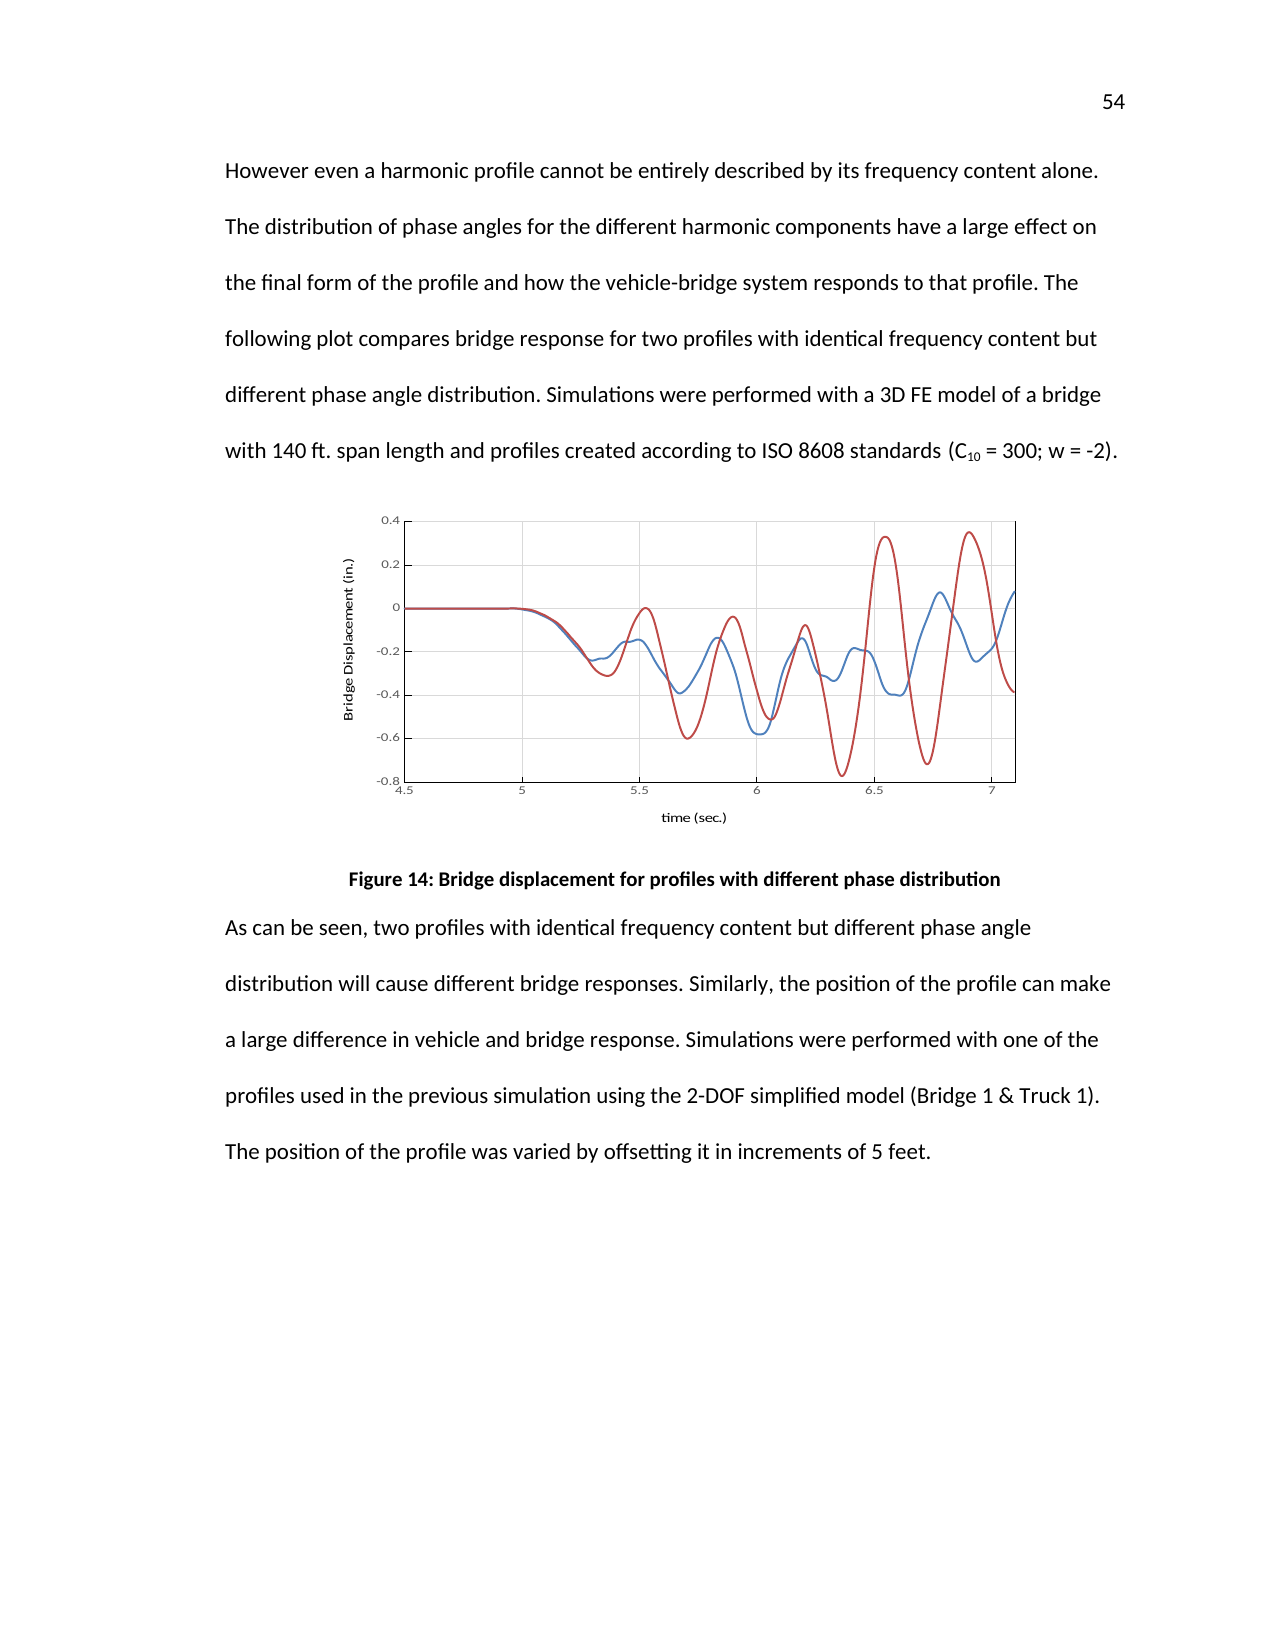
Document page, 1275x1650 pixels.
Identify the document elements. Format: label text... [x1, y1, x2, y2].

text Figure 14: Bridge displacement for profiles with different phase distribution [225, 867, 1125, 892]
text However even a harmonic profile cannot be entirely described by its frequency content alone. The distribution of phase angles for the different harmonic components have a large effect on the final form of the profile and how the vehicle-bridge system responds to that profile. The following plot compares bridge response for two profiles with identical frequency content but different phase angle distribution. Simulations were performed with a 3D FE model of a bridge with 140 ft. span length and profiles created according to ISO 8608 standards (C10 = 300; w = -2). [225, 156, 1125, 464]
text As can be seen, two profiles with identical frequency content but different phase angle distribution will cause different bridge responses. Similarly, the position of the profile can make a large difference in vehicle and bridge response. Simulations were performed with one of the profiles used in the previous simulation using the 2-DOF simplified model (Bridge 1 & Truck 1). The position of the profile was varied by offsetting it in increments of 5 feet. [225, 913, 1125, 1165]
